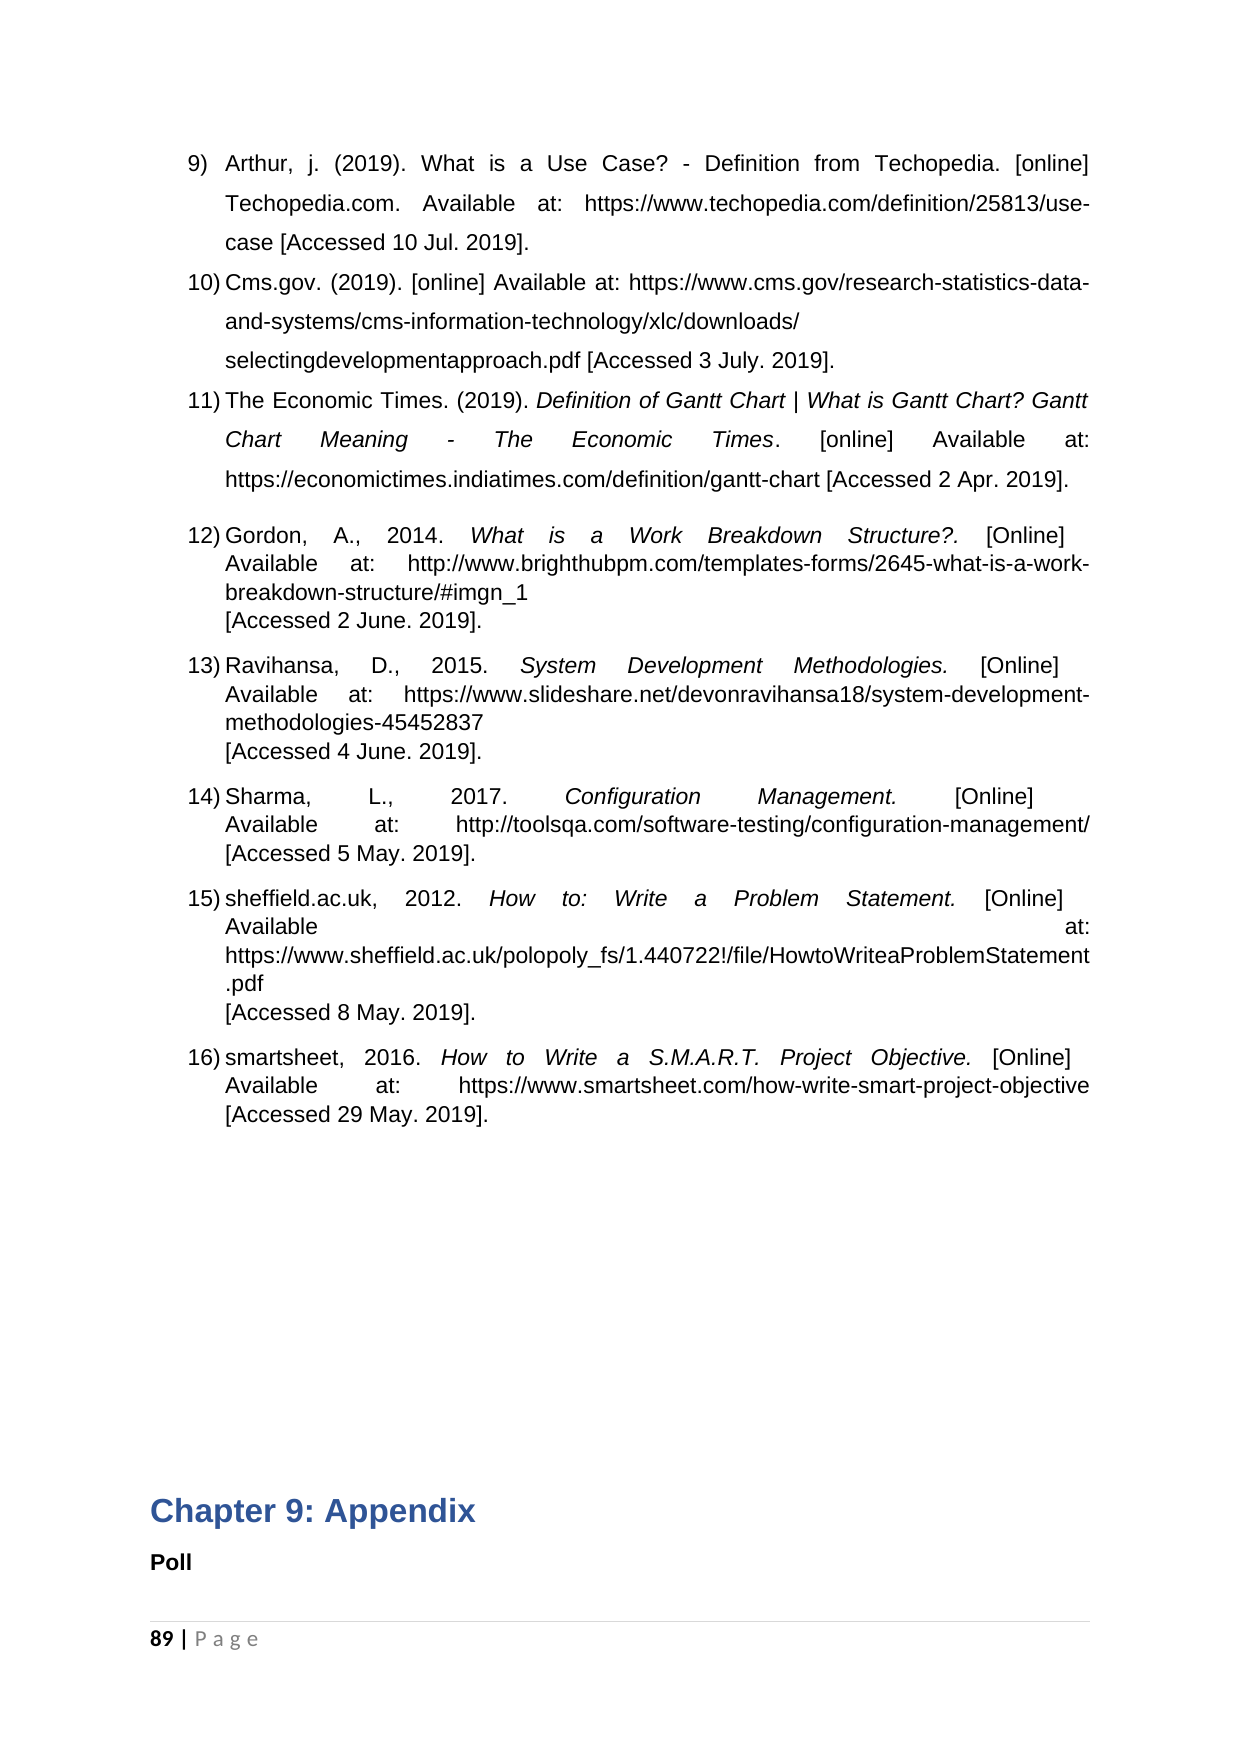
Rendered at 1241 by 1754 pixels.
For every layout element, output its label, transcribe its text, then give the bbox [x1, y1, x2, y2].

list Ravihansa, D., 2015. System Development Methodologies. [Online] Available at: https://www.slideshare.net/devonravihansa18/system-development-methodologies-45452837 [Accessed 4 June. 2019]. [187, 652, 1090, 764]
text Poll [150, 1548, 1090, 1575]
list Arthur, j. (2019). What is a Use Case? - Definition from Techopedia. [online] Techopedia.com. Available at: https://www.techopedia.com/definition/25813/use-case [Accessed 10 Jul. 2019]. [187, 150, 1090, 255]
list Gordon, A., 2014. What is a Work Breakdown Structure?. [Online] Available at: http://www.brighthubpm.com/templates-forms/2645-what-is-a-work-breakdown-structure/#imgn_1 [Accessed 2 June. 2019]. [187, 522, 1090, 634]
list Cms.gov. (2019). [online] Available at: https://www.cms.gov/research-statistics-data-and-systems/cms-information-technology/xlc/downloads/selectingdevelopmentapproach.pdf [Accessed 3 July. 2019]. [187, 268, 1090, 374]
list sheffield.ac.uk, 2012. How to: Write a Problem Statement. [Online] Available at: https://www.sheffield.ac.uk/polopoly_fs/1.440722!/file/HowtoWriteaProblemStatement.pdf [Accessed 8 May. 2019]. [187, 885, 1090, 1025]
list smartsheet, 2016. How to Write a S.M.A.R.T. Project Objective. [Online] Available at: https://www.smartsheet.com/how-write-smart-project-objective [Accessed 29 May. 2019]. [187, 1044, 1090, 1127]
subtitle Chapter 9: Appendix [150, 1491, 1090, 1529]
list The Economic Times. (2019). Definition of Gantt Chart | What is Gantt Chart? Gantt Chart Meaning - The Economic Times. [online] Available at: https://economictimes.indiatimes.com/definition/gantt-chart [Accessed 2 Apr. 2019]. [187, 387, 1090, 492]
list Sharma, L., 2017. Configuration Management. [Online] Available at: http://toolsqa.com/software-testing/configuration-management/ [Accessed 5 May. 2019]. [187, 783, 1090, 866]
